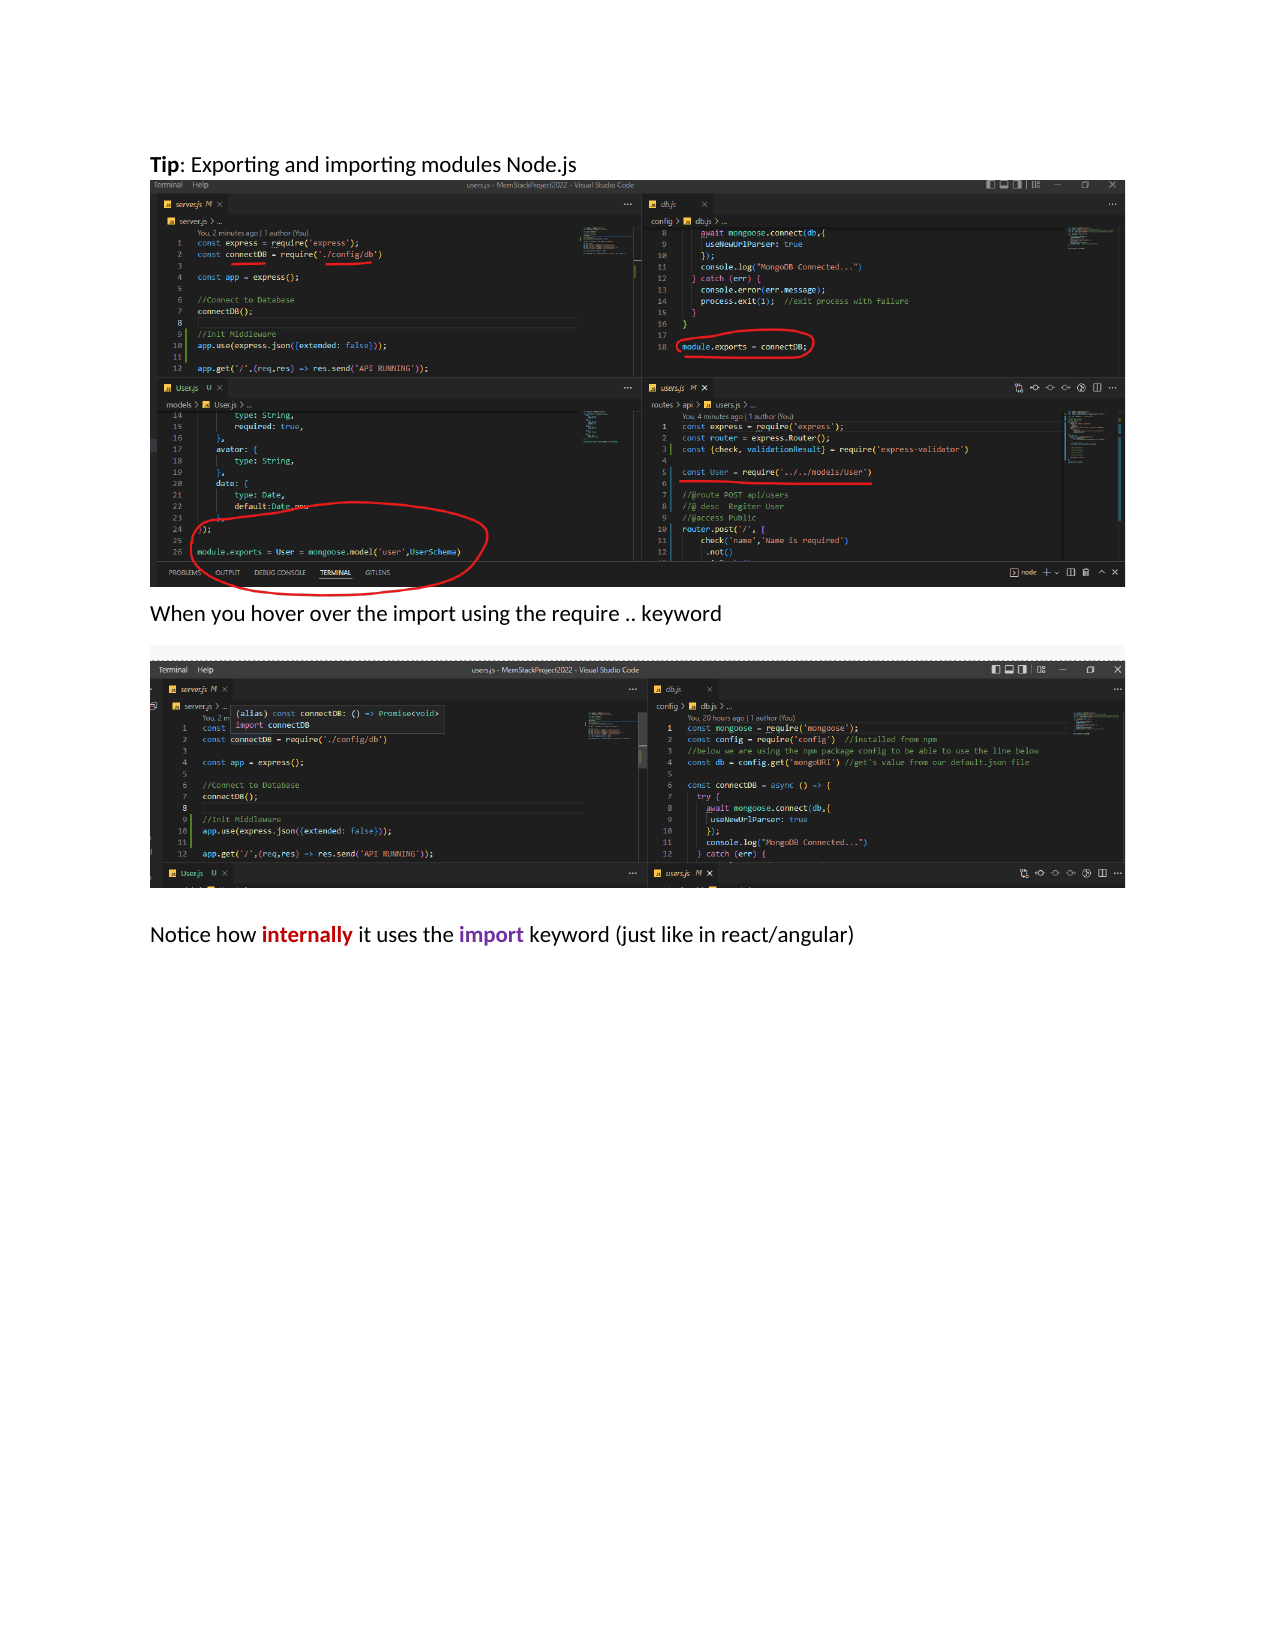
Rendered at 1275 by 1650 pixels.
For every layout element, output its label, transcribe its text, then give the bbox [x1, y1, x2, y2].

text Notice how internally it uses the import keyword (just like in react/angular) [150, 888, 1125, 948]
text Tip: Exporting and importing modules Node.js When you hover over the import using the require .. keyword [150, 150, 1125, 180]
picture [150, 180, 1125, 597]
picture [150, 645, 1125, 888]
text Tip: Exporting and importing modules Node.js When you hover over the import using the require .. keyword [150, 597, 1125, 627]
